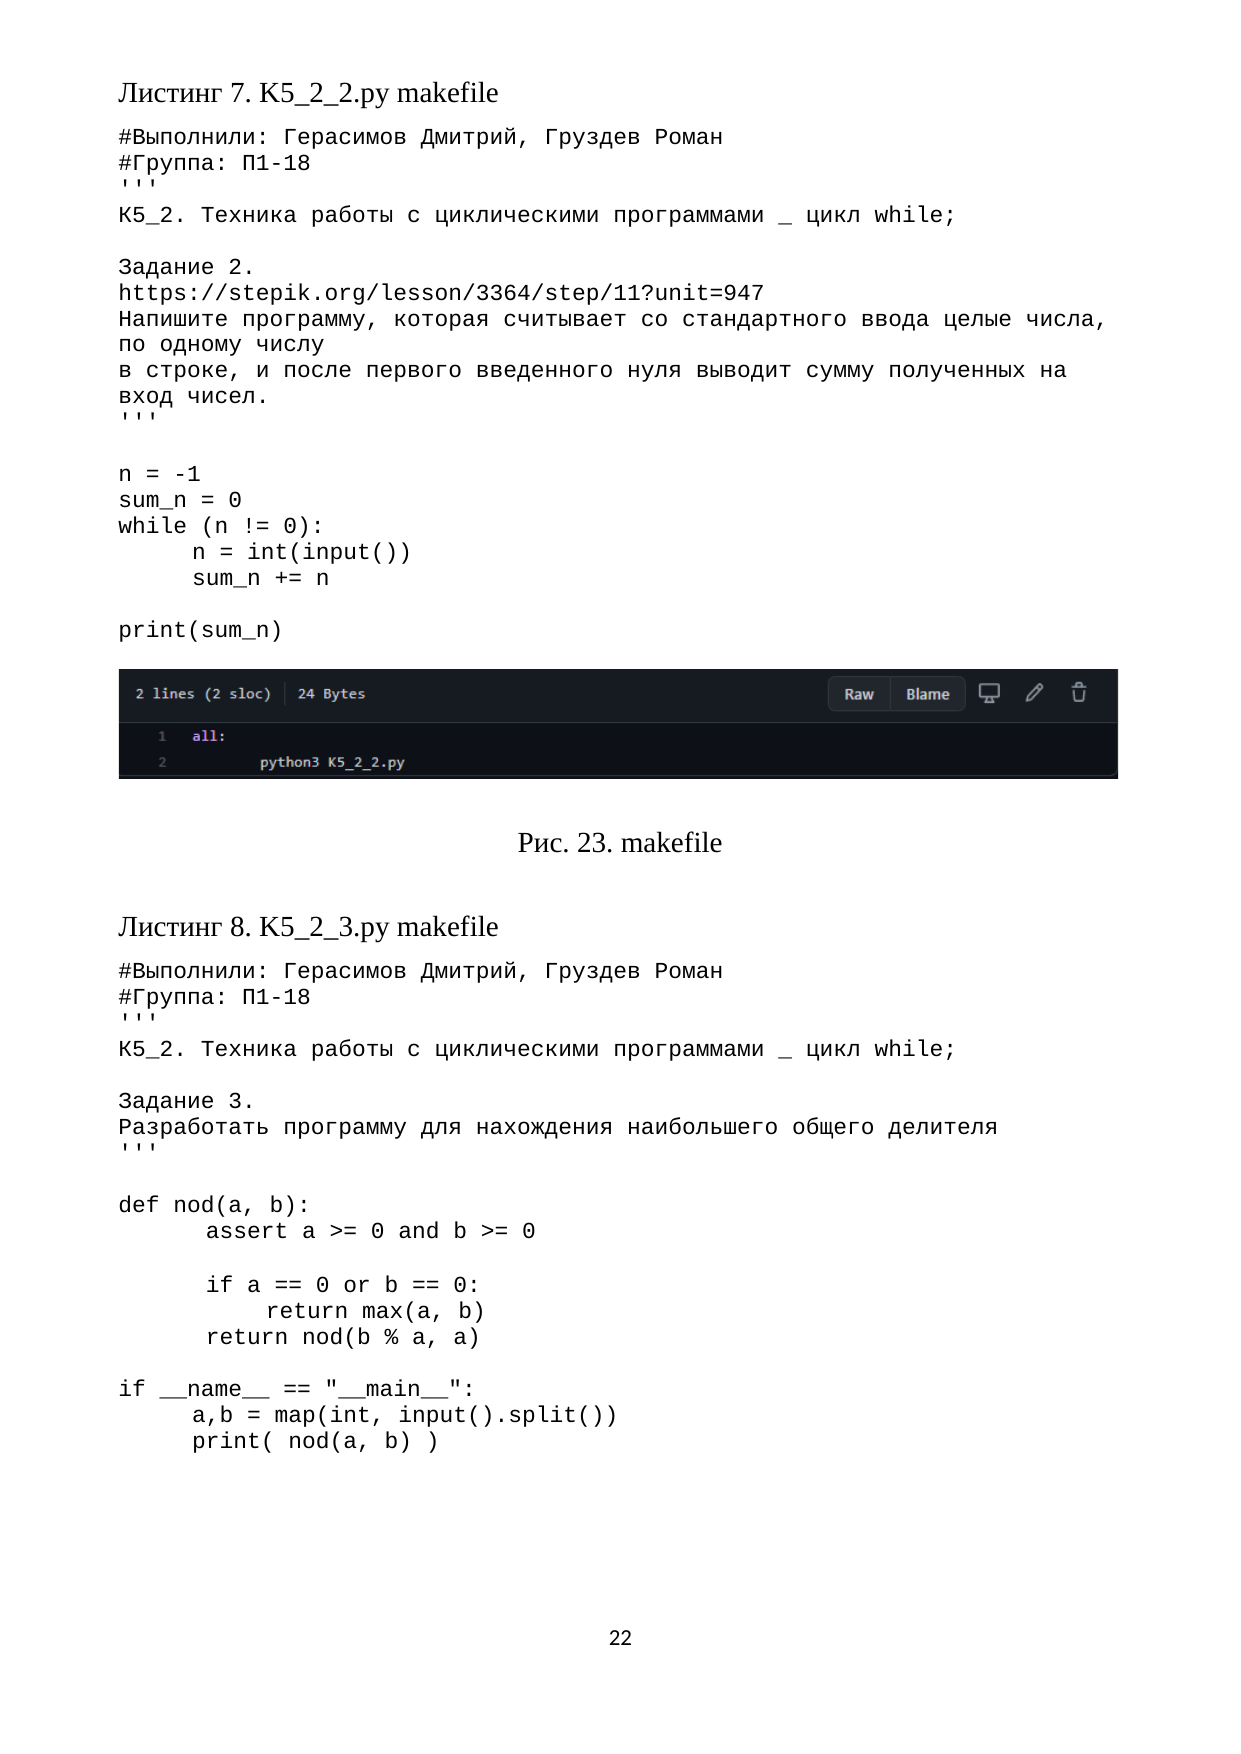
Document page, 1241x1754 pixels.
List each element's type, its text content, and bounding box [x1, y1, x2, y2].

text print(sum_n) [118, 618, 1122, 644]
text #Выполнили: Герасимов Дмитрий, Груздев Роман [118, 960, 1122, 986]
text Разработать программу для нахождения наибольшего общего делителя [118, 1115, 1122, 1141]
text #Выполнили: Герасимов Дмитрий, Груздев Роман [118, 125, 1122, 151]
text ''' [118, 177, 1122, 203]
text ''' [118, 1141, 1122, 1167]
text Листинг 7. K5_2_2.py makefile [118, 75, 1122, 108]
text Листинг 8. K5_2_3.py makefile [118, 909, 1122, 943]
text a,b = map(int, input().split()) [118, 1403, 1122, 1429]
text ''' [118, 1012, 1122, 1038]
text sum_n += n [118, 566, 1122, 592]
text ''' [118, 411, 1122, 437]
text К5_2. Техника работы с циклическими программами _ цикл while; [118, 1038, 1122, 1063]
text sum_n = 0 [118, 488, 1122, 514]
text Рис. 23. makefile [118, 826, 1122, 859]
text в строке, и после первого введенного нуля выводит сумму полученных на вход чисел. [118, 359, 1122, 411]
text return nod(b % a, a) [118, 1326, 1122, 1352]
text #Группа: П1-18 [118, 986, 1122, 1012]
text Напишите программу, которая считывает со стандартного ввода целые числа, по одному числу [118, 307, 1122, 359]
text К5_2. Техника работы с циклическими программами _ цикл while; [118, 203, 1122, 229]
text Задание 2. [118, 255, 1122, 281]
text while (n != 0): [118, 514, 1122, 540]
text print( nod(a, b) ) [118, 1429, 1122, 1455]
text def nod(a, b): [118, 1193, 1122, 1219]
text n = int(input()) [118, 540, 1122, 566]
text Задание 3. [118, 1089, 1122, 1115]
text https://stepik.org/lesson/3364/step/11?unit=947 [118, 281, 1122, 307]
text assert a >= 0 and b >= 0 [118, 1219, 1122, 1245]
text n = -1 [118, 462, 1122, 488]
text #Группа: П1-18 [118, 151, 1122, 177]
text return max(a, b) [118, 1300, 1122, 1326]
text if a == 0 or b == 0: [118, 1274, 1122, 1300]
picture [118, 669, 1117, 779]
text if __name__ == "__main__": [118, 1378, 1122, 1403]
